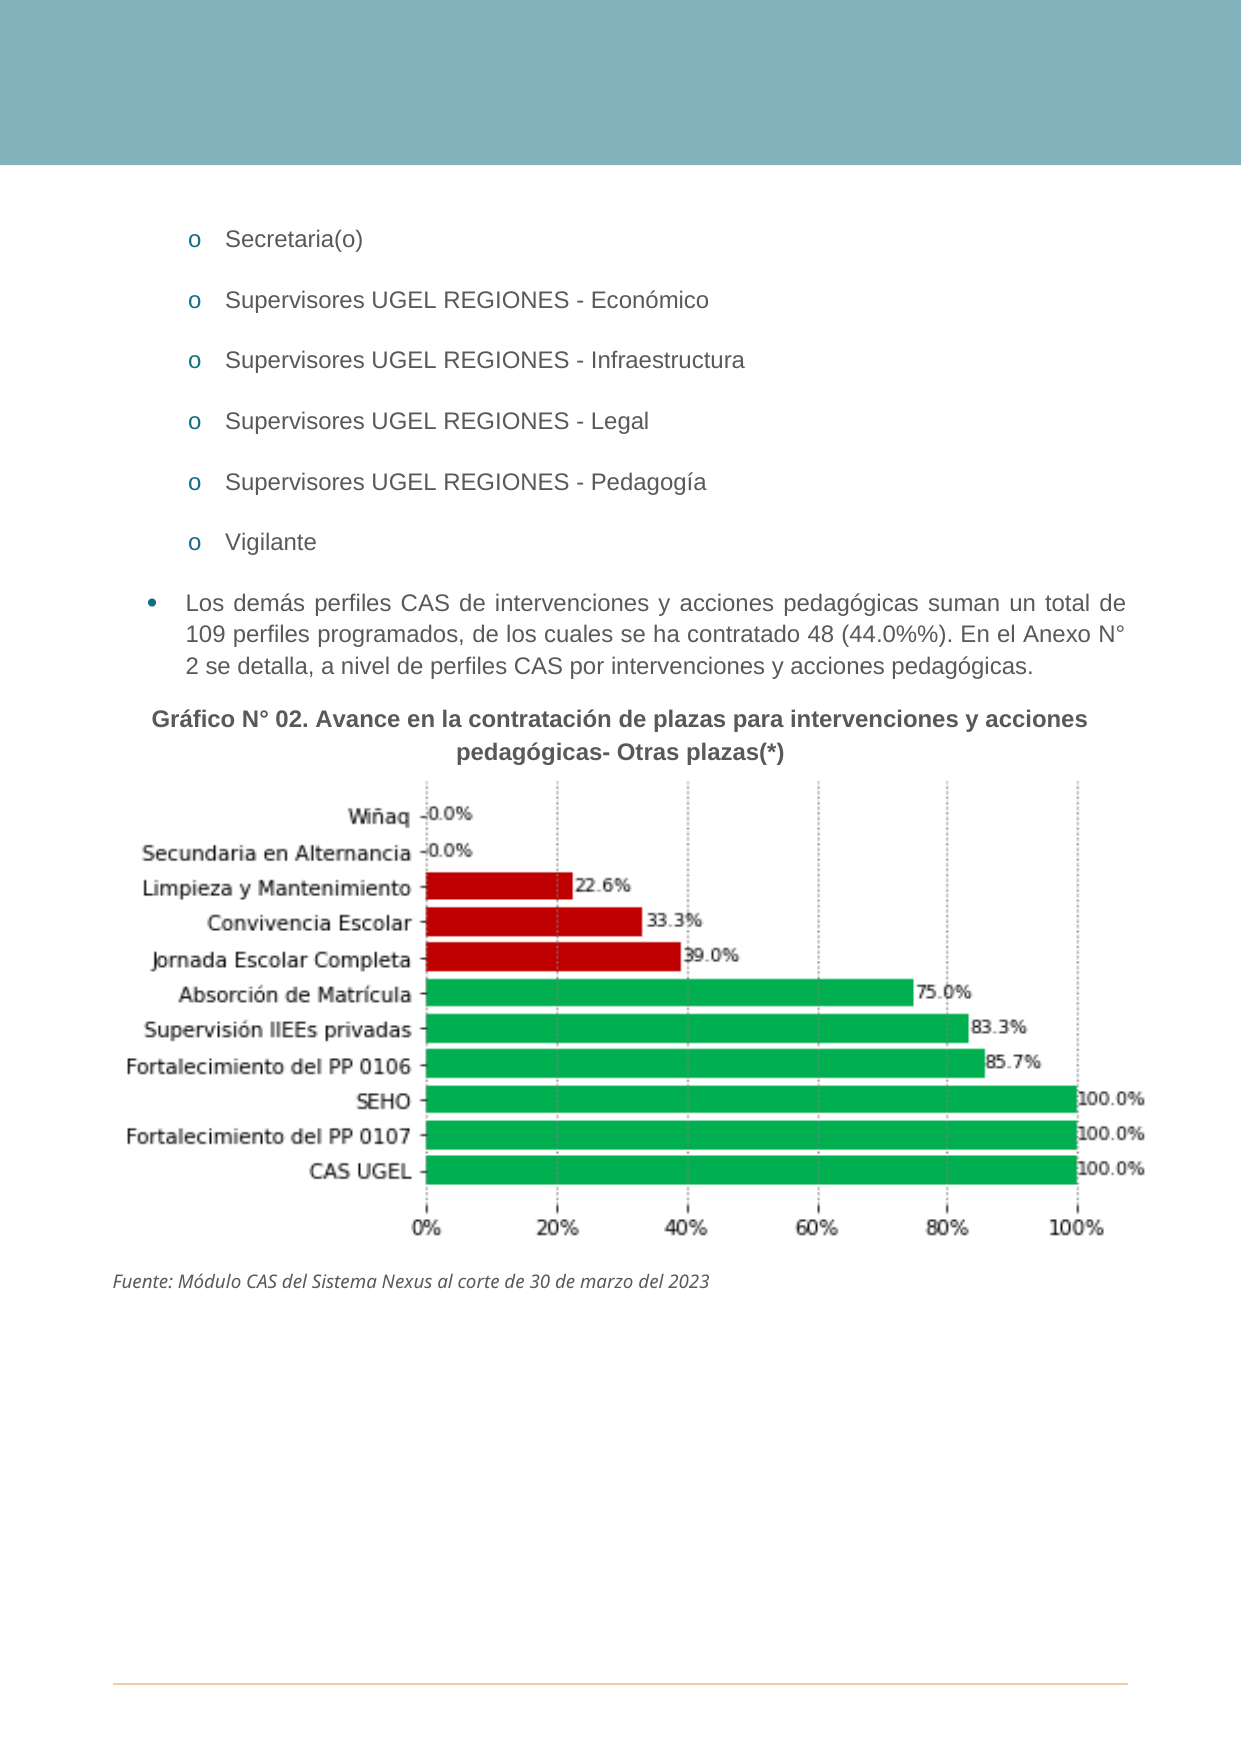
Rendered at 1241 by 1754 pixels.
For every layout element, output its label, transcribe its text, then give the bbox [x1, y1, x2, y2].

picture [112, 770, 1163, 1251]
list Supervisores UGEL REGIONES - Pedagogía [187, 467, 1128, 497]
list Supervisores UGEL REGIONES - Económico [187, 286, 1128, 315]
list Los demás perfiles CAS de intervenciones y acciones pedagógicas suman un total de 109 perfiles programados, de los cuales se ha contratado 48 (44.0%%). En el Anexo N° 2 se detalla, a nivel de perfiles CAS por intervenciones y acciones pedagógicas. [148, 589, 1128, 680]
text Fuente: Módulo CAS del Sistema Nexus al corte de 30 de marzo del 2023 [112, 1269, 1128, 1294]
list Supervisores UGEL REGIONES - Infraestructura [187, 346, 1128, 376]
text Gráfico N° 02. Avance en la contratación de plazas para intervenciones y acciones pedagógicas- Otras plazas(*) [112, 704, 1128, 765]
list Supervisores UGEL REGIONES - Legal [187, 407, 1128, 437]
list Vigilante [187, 528, 1128, 558]
list Secretaria(o) [187, 225, 1128, 255]
